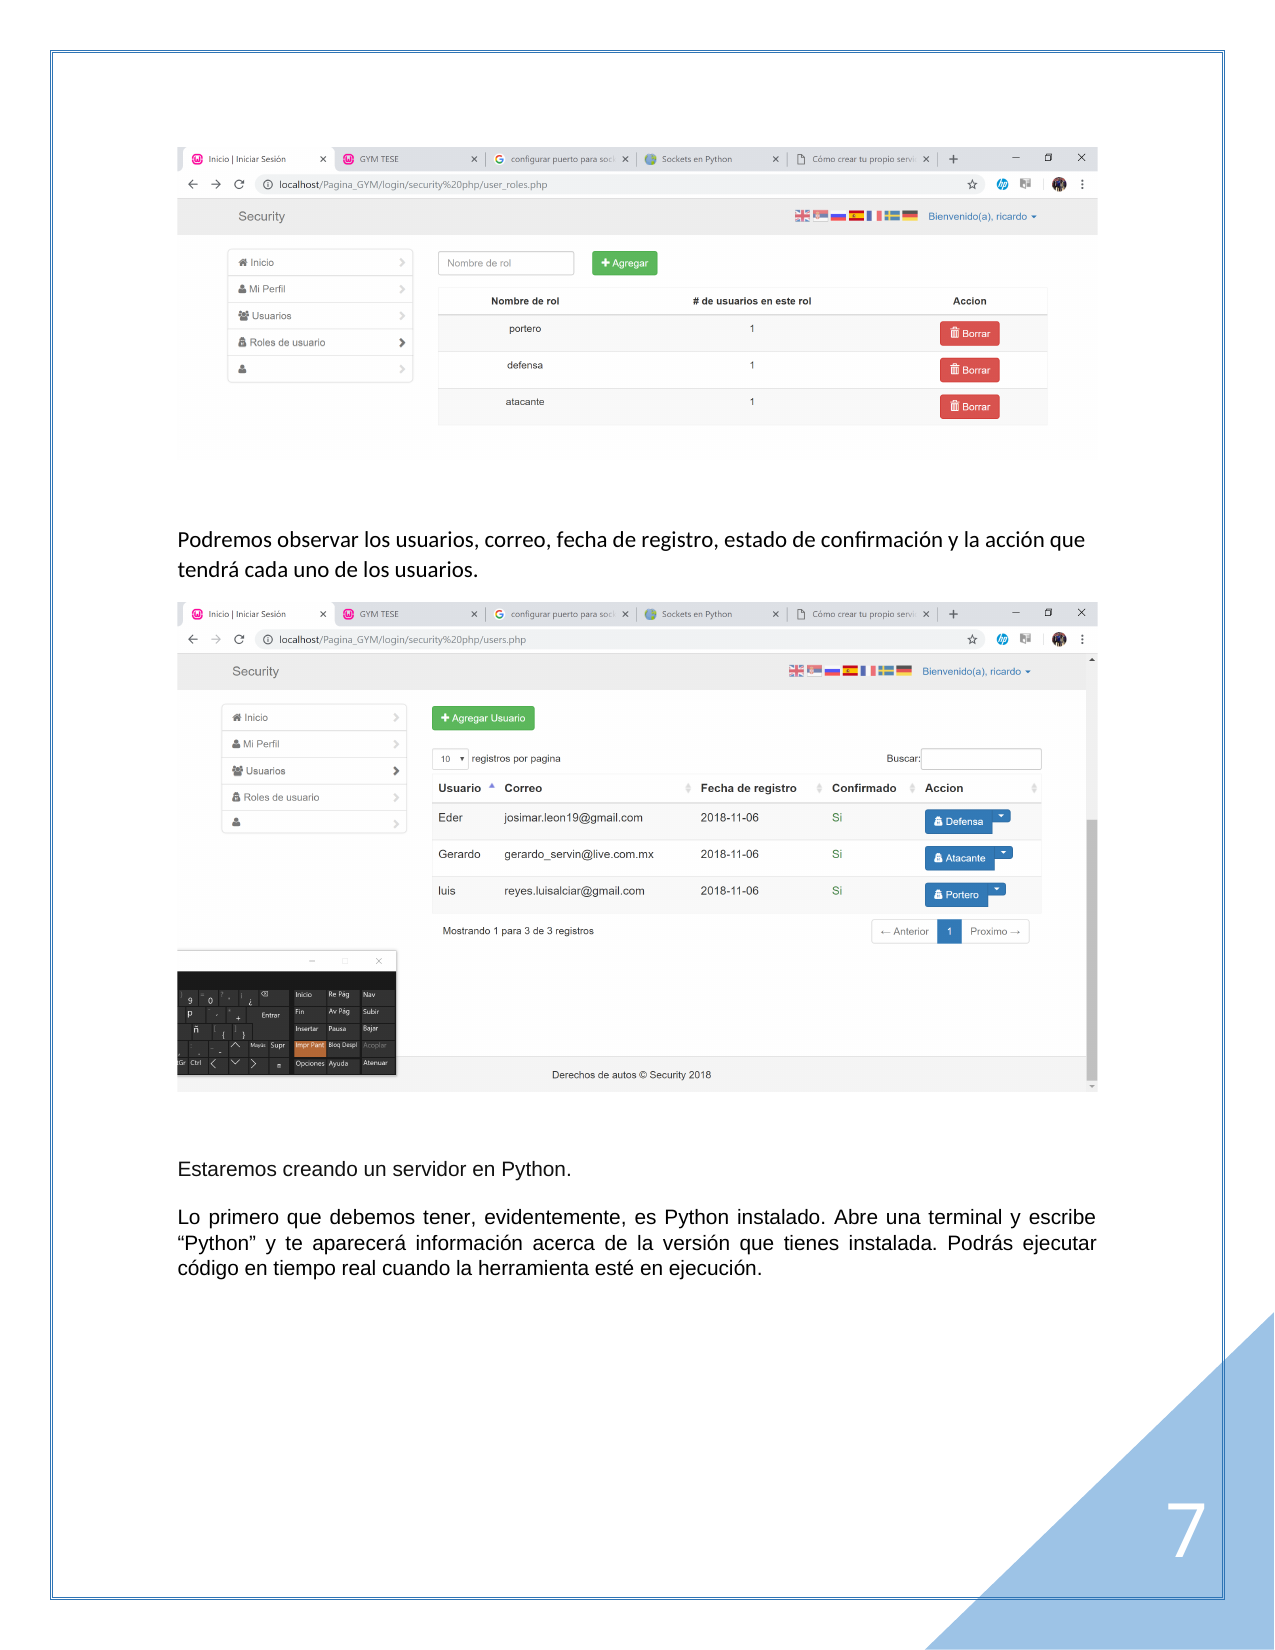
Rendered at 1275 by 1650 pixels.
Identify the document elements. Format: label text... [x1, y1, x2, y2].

picture [177, 147, 1098, 460]
text Lo primero que debemos tener, evidentemente, es Python instalado. Abre una terminal y escribe “Python” y te aparecerá información acerca de la versión que tienes instalada. Podrás ejecutar código en tiempo real cuando la herramienta esté en ejecución. [177, 1204, 1098, 1280]
picture [177, 602, 1098, 1092]
text Estaremos creando un servidor en Python. [177, 1157, 1098, 1181]
text Podremos observar los usuarios, correo, fecha de registro, estado de confirmación y la acción que tendrá cada uno de los usuarios. [177, 525, 1098, 583]
